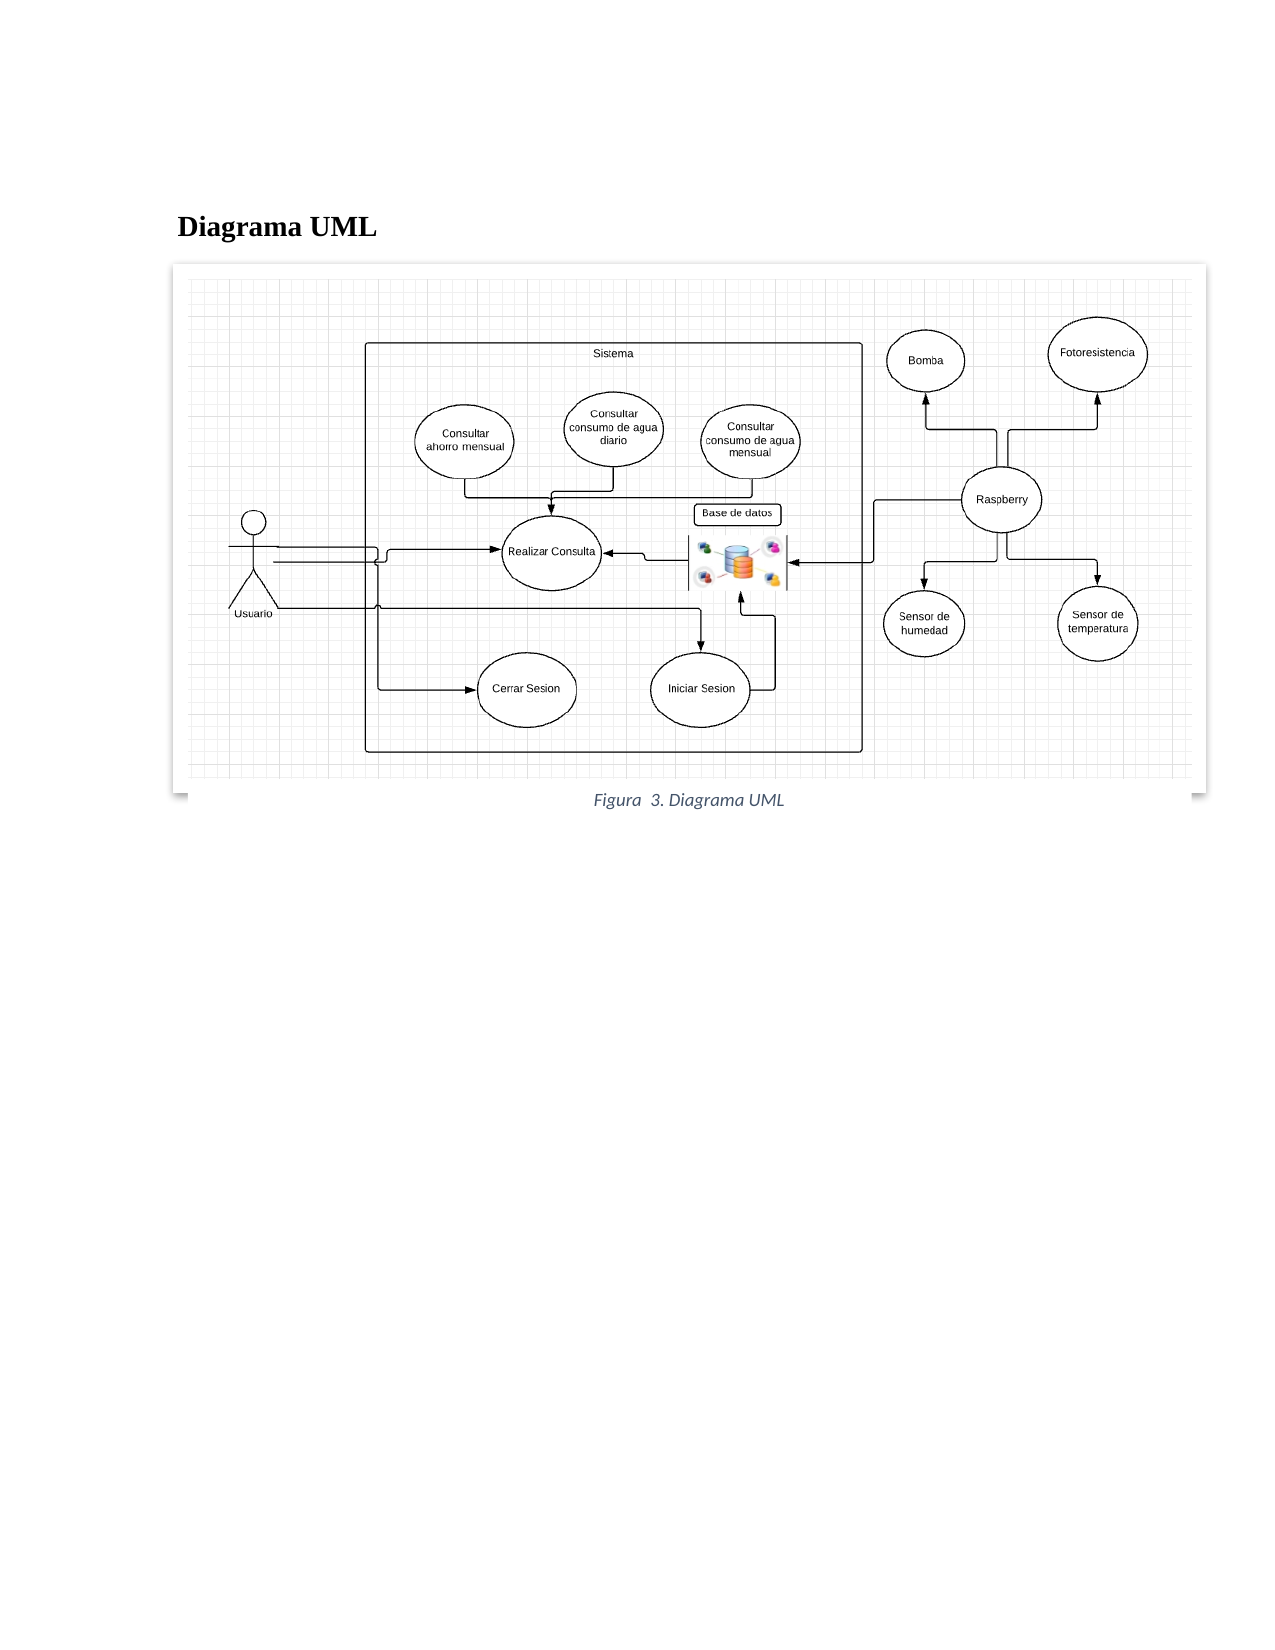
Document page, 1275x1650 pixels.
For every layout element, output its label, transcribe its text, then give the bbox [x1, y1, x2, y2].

subtitle Diagrama UML [177, 209, 1098, 242]
picture [188, 279, 1192, 779]
